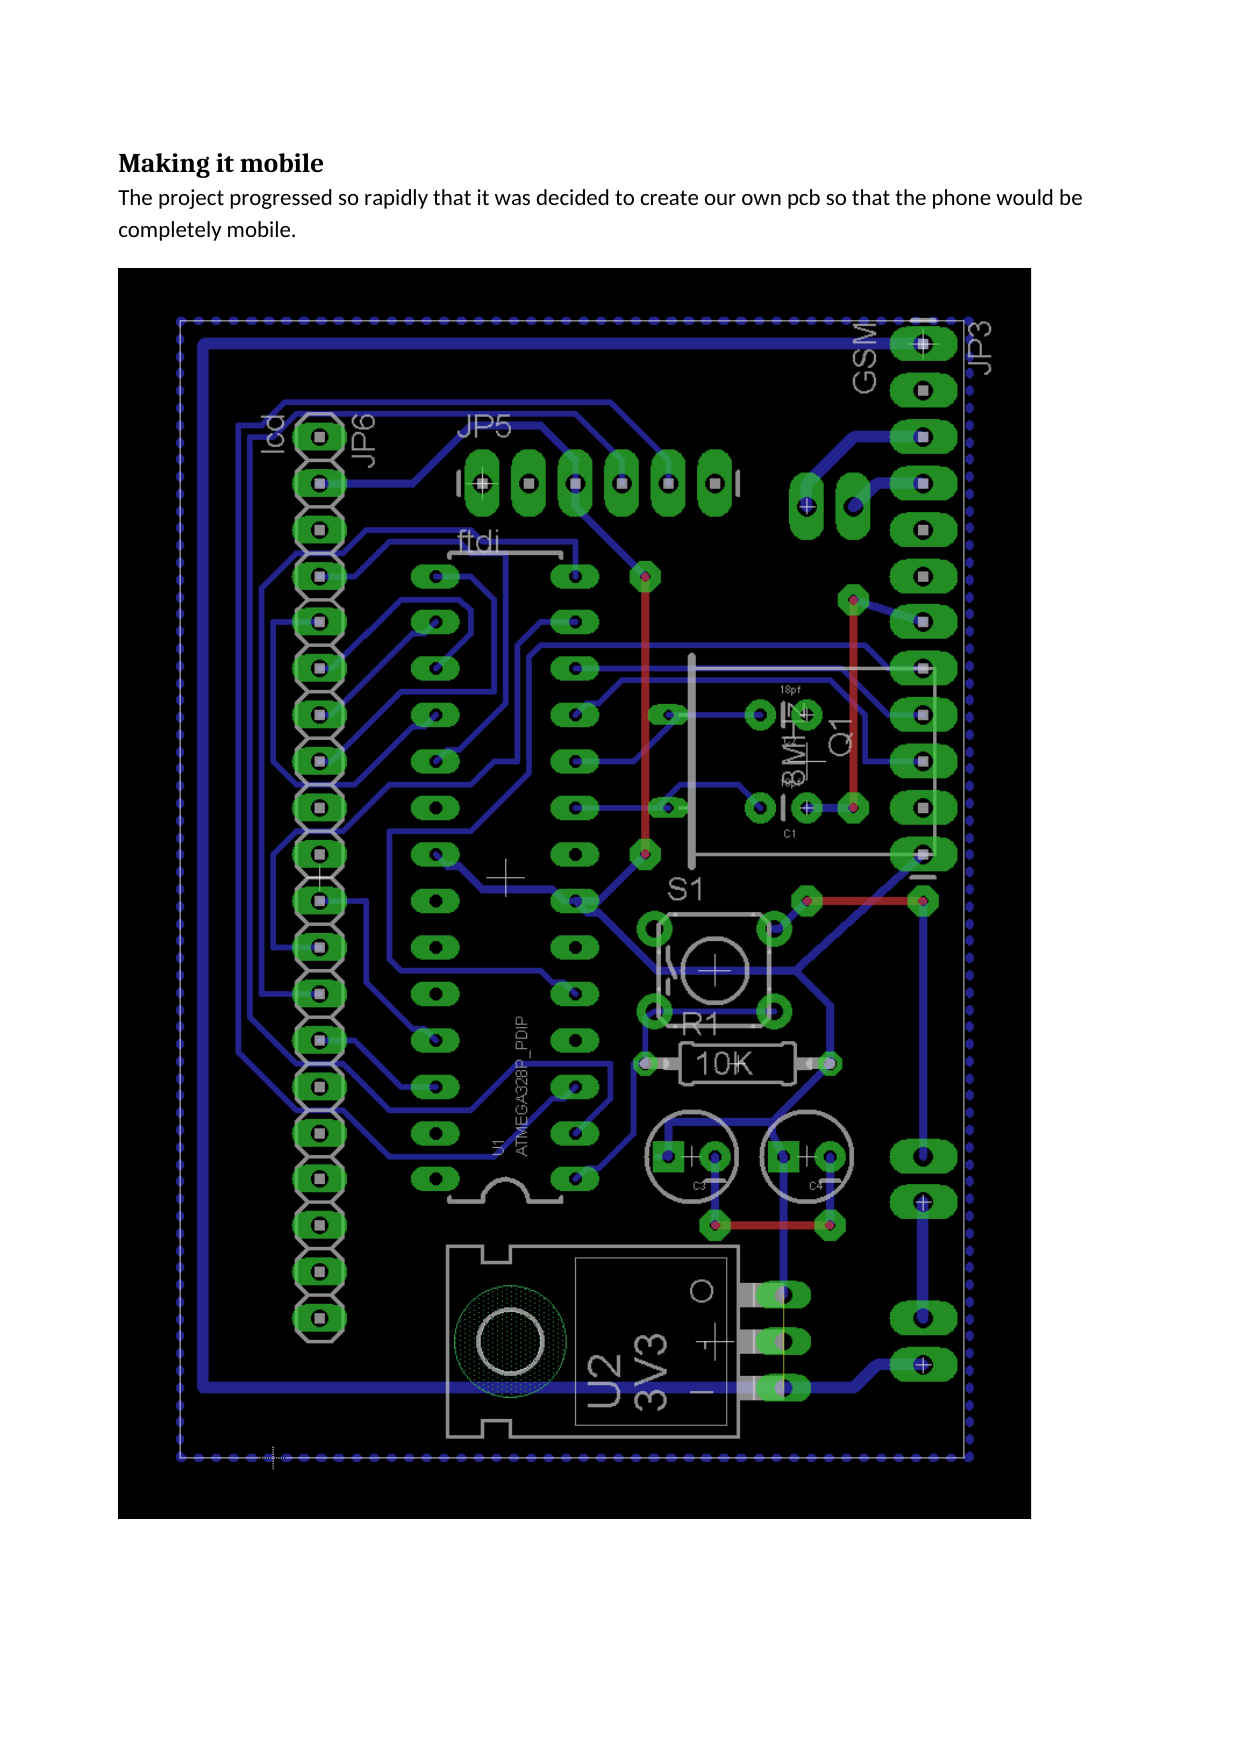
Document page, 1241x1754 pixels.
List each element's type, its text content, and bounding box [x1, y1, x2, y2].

picture [118, 268, 1032, 1519]
text The project progressed so rapidly that it was decided to create our own pcb so that the phone would be completely mobile. [118, 183, 1122, 243]
subtitle Making it mobile [118, 148, 1122, 179]
